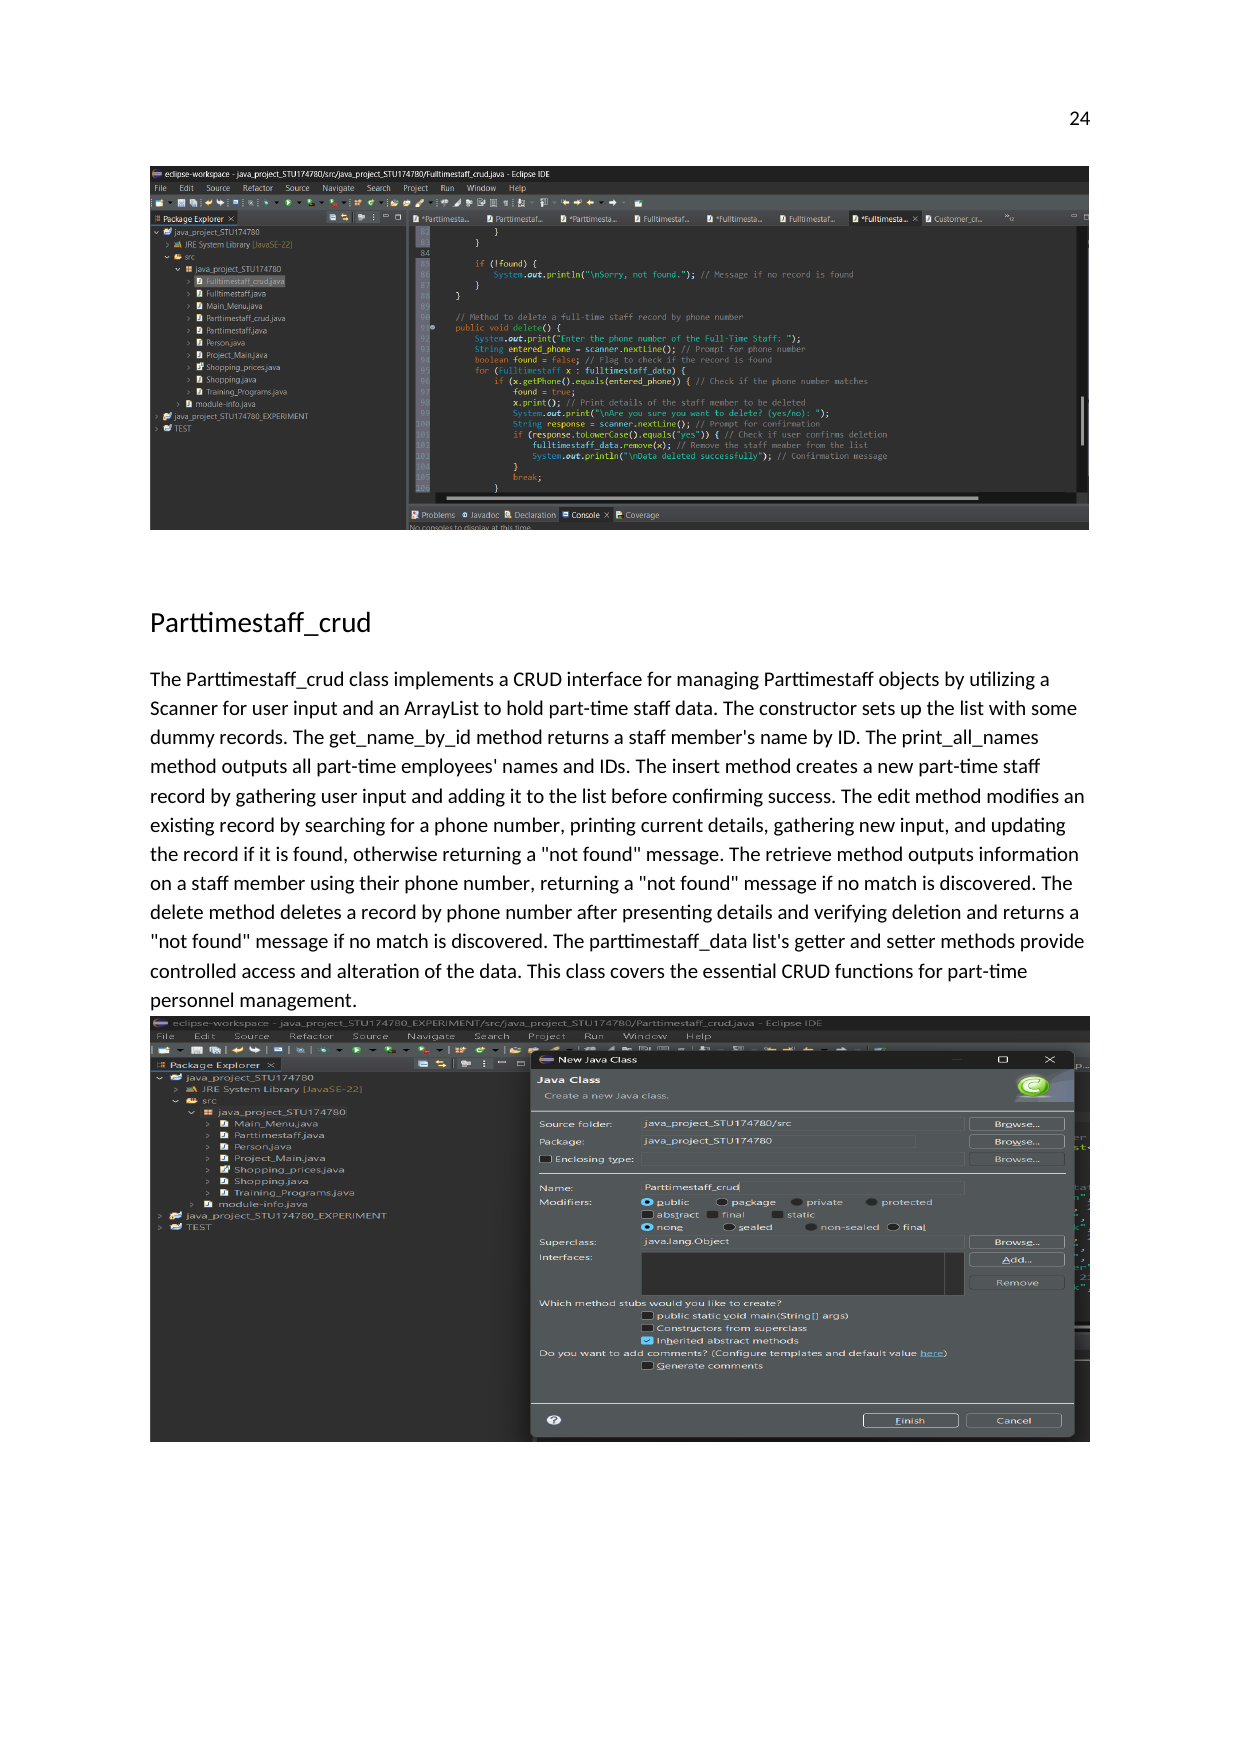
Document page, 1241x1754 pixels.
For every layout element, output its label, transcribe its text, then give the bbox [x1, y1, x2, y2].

picture [150, 166, 1089, 530]
text The Parttimestaff_crud class implements a CRUD interface for managing Parttimestaff objects by utilizing a Scanner for user input and an ArrayList to hold part-time staff data. The constructor sets up the list with some dummy records. The get_name_by_id method returns a staff member's name by ID. The print_all_names method outputs all part-time employees' names and IDs. The insert method creates a new part-time staff record by gathering user input and adding it to the list before confirming success. The edit method modifies an existing record by searching for a phone number, printing current details, gathering new input, and updating the record if it is found, otherwise returning a "not found" message. The retrieve method outputs information on a staff member using their phone number, returning a "not found" message if no match is discovered. The delete method deletes a record by phone number after presenting details and verifying deletion and returns a "not found" message if no match is discovered. The parttimestaff_data list's getter and setter methods provide controlled access and alteration of the data. This class covers the essential CRUD functions for part-time personnel management. [150, 666, 1090, 1016]
text Parttimestaff_crud [150, 604, 1090, 640]
picture [150, 1016, 1090, 1442]
